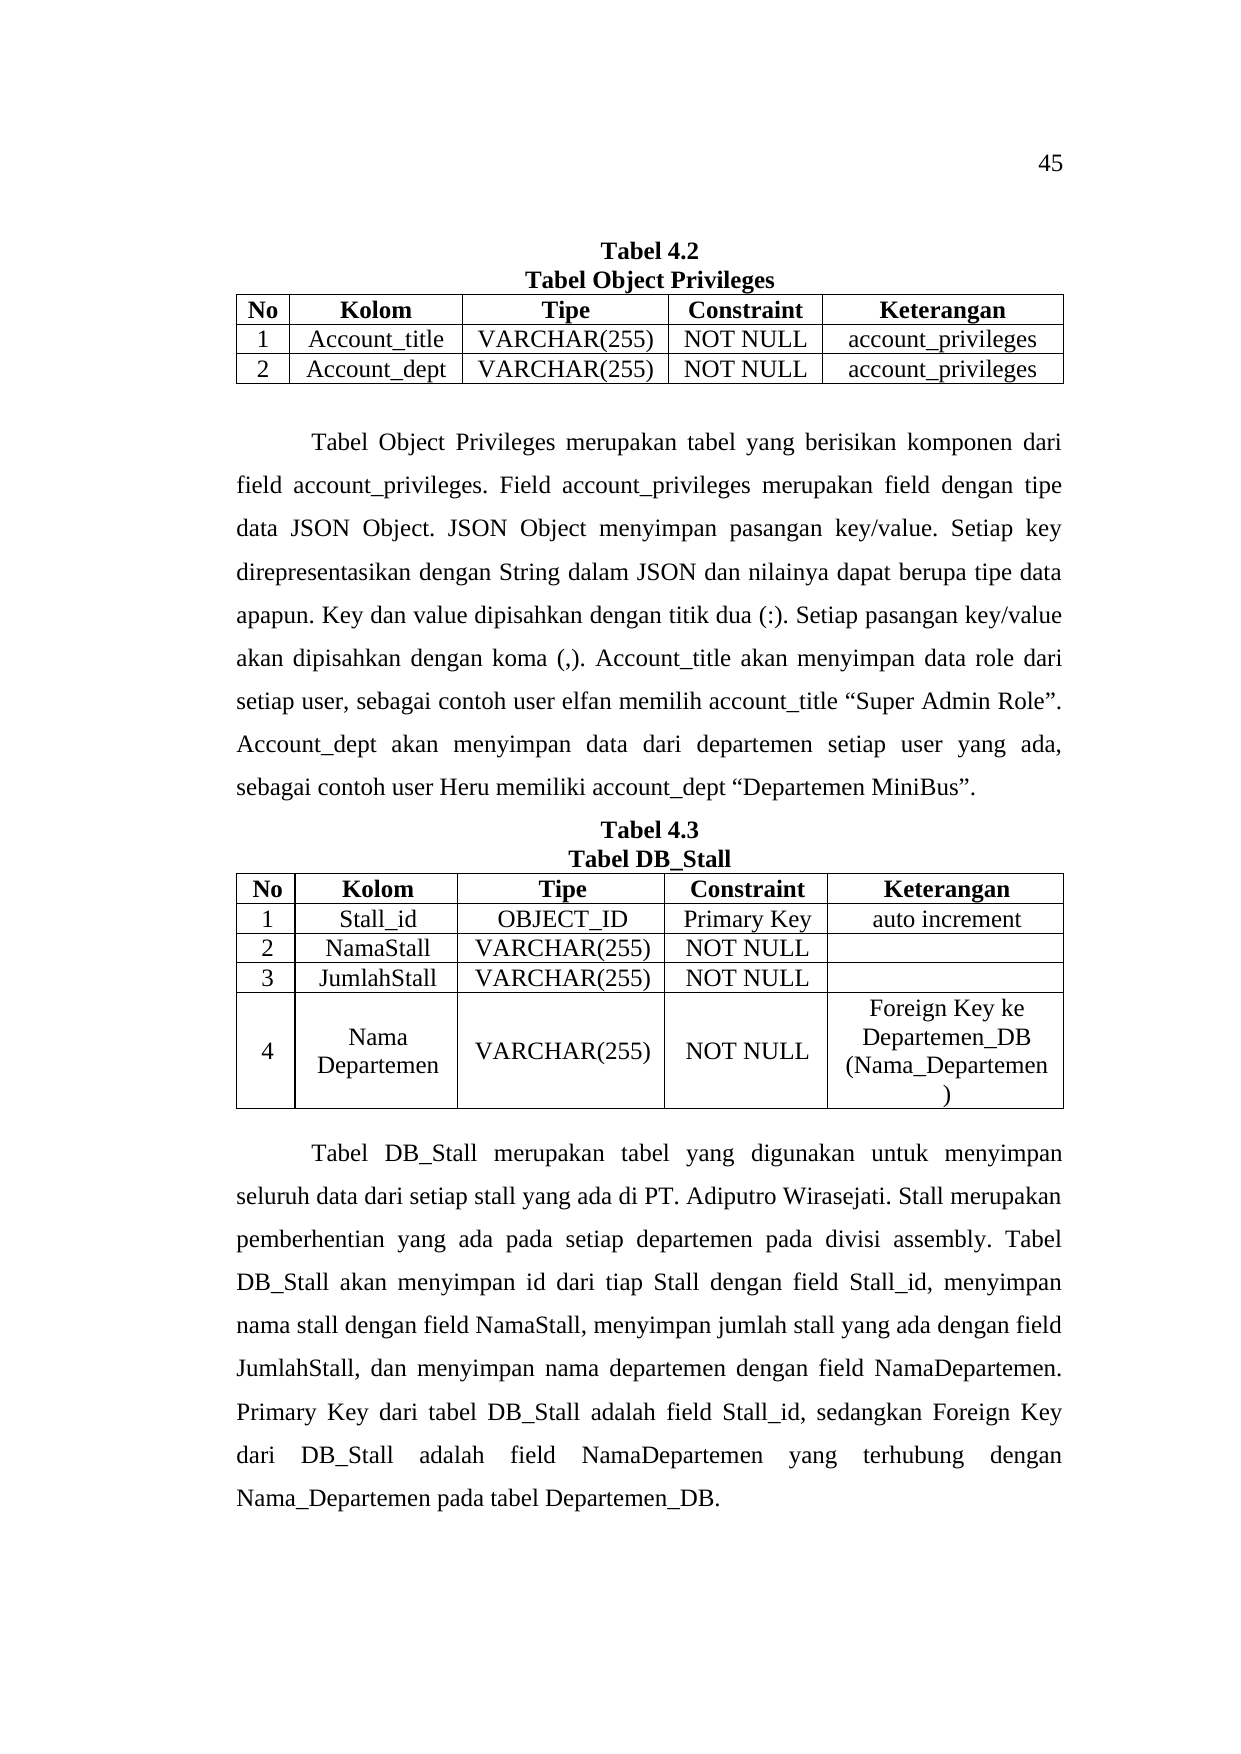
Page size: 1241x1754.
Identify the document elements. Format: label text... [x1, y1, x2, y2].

table_cell Stall_id [296, 904, 457, 932]
table_cell auto increment [828, 904, 1063, 932]
table_cell VARCHAR(255) [458, 963, 664, 992]
table_header Kolom [290, 295, 462, 323]
table_cell VARCHAR(255) [463, 354, 668, 383]
table_cell Account_dept [290, 354, 462, 383]
text Tabel 4.3 Tabel DB_Stall [236, 815, 1063, 873]
table_cell 3 [237, 963, 294, 992]
table_header Tipe [463, 295, 668, 323]
table_cell NOT NULL [669, 325, 822, 353]
text Tabel DB_Stall merupakan tabel yang digunakan untuk menyimpan seluruh data dari setiap stall yang ada di PT. Adiputro Wirasejati. Stall merupakan pemberhentian yang ada pada setiap departemen pada divisi assembly. Tabel DB_Stall akan menyimpan id dari tiap Stall dengan field Stall_id, menyimpan nama stall dengan field NamaStall, menyimpan jumlah stall yang ada dengan field JumlahStall, dan menyimpan nama departemen dengan field NamaDepartemen. Primary Key dari tabel DB_Stall adalah field Stall_id, sedangkan Foreign Key dari DB_Stall adalah field NamaDepartemen yang terhubung dengan Nama_Departemen pada tabel Departemen_DB. [236, 1138, 1063, 1512]
table_cell [828, 934, 1063, 962]
table_cell NamaStall [296, 934, 457, 962]
table_header Constraint [665, 874, 827, 903]
table_cell 2 [237, 934, 294, 962]
table_cell NOT NULL [669, 354, 822, 383]
text Tabel 4.2 Tabel Object Privileges [236, 236, 1063, 294]
text Tabel Object Privileges merupakan tabel yang berisikan komponen dari field account_privileges. Field account_privileges merupakan field dengan tipe data JSON Object. JSON Object menyimpan pasangan key/value. Setiap key direpresentasikan dengan String dalam JSON dan nilainya dapat berupa tipe data apapun. Key dan value dipisahkan dengan titik dua (:). Setiap pasangan key/value akan dipisahkan dengan koma (,). Account_title akan menyimpan data role dari setiap user, sebagai contoh user elfan memilih account_title “Super Admin Role”. Account_dept akan menyimpan data dari departemen setiap user yang ada, sebagai contoh user Heru memiliki account_dept “Departemen MiniBus”. [236, 427, 1063, 801]
table_header No [237, 874, 294, 903]
table_cell account_privileges [823, 325, 1063, 353]
table_header No [237, 295, 289, 323]
table_header Tipe [458, 874, 664, 903]
table_cell NOT NULL [665, 963, 827, 992]
table_cell VARCHAR(255) [458, 993, 664, 1108]
table_header Kolom [296, 874, 457, 903]
table_cell NOT NULL [665, 934, 827, 962]
table_cell account_privileges [823, 354, 1063, 383]
table_cell VARCHAR(255) [458, 934, 664, 962]
table_cell 1 [237, 325, 289, 353]
table_cell [828, 963, 1063, 992]
table_cell Nama Departemen [296, 993, 457, 1108]
table_header Constraint [669, 295, 822, 323]
table_header Keterangan [828, 874, 1063, 903]
table_cell Foreign Key ke Departemen_DB (Nama_Departemen) [828, 993, 1063, 1108]
table_cell 4 [237, 993, 294, 1108]
table_cell VARCHAR(255) [463, 325, 668, 353]
table_cell OBJECT_ID [458, 904, 664, 932]
table_cell 2 [237, 354, 289, 383]
table_cell Account_title [290, 325, 462, 353]
table_cell NOT NULL [665, 993, 827, 1108]
table_cell Primary Key [665, 904, 827, 932]
table_header Keterangan [823, 295, 1063, 323]
table_cell JumlahStall [296, 963, 457, 992]
table_cell 1 [237, 904, 294, 932]
